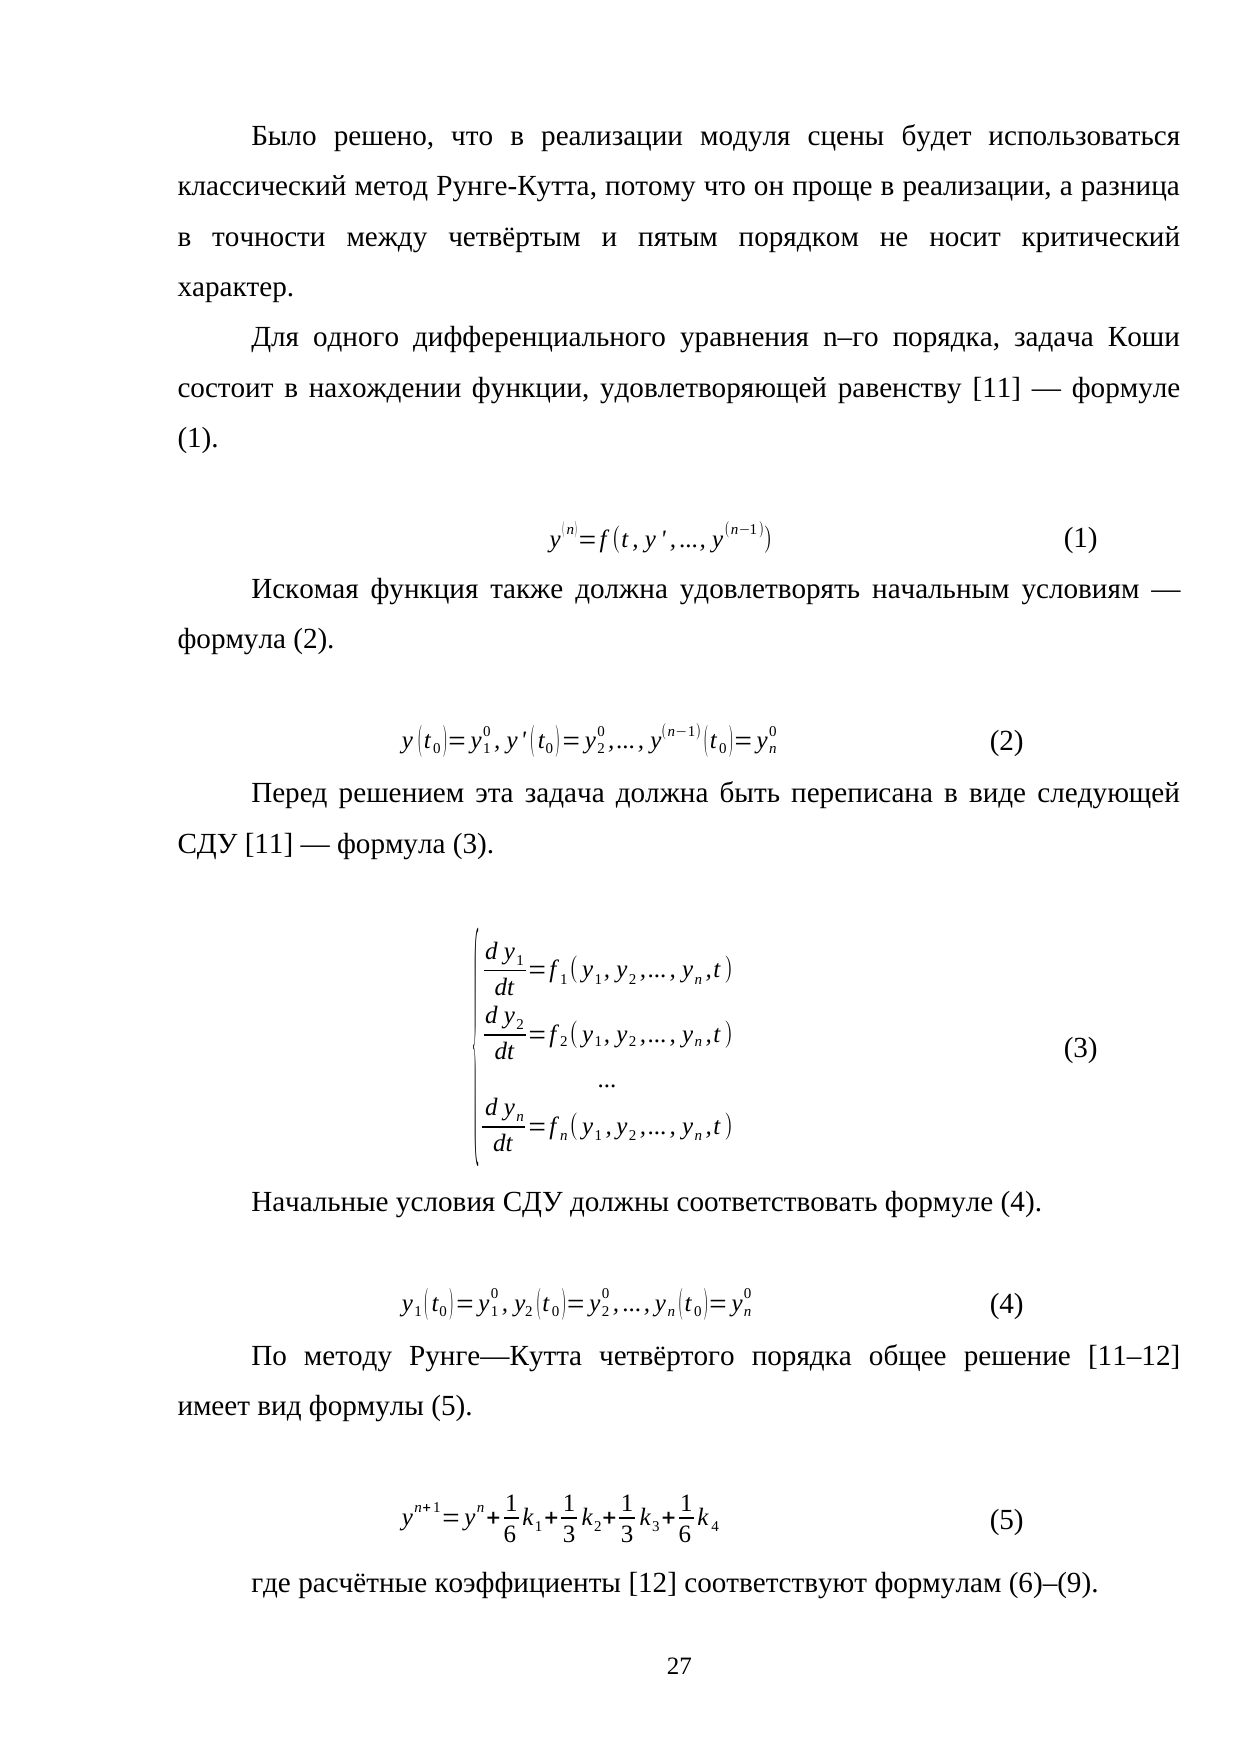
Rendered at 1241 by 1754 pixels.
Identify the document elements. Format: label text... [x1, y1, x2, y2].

text Начальные условия СДУ должны соответствовать формуле (4). [177, 1184, 1181, 1218]
text По методу Рунге—Кутта четвёртого порядка общее решение [11–12] имеет вид формулы (5). [177, 1338, 1181, 1422]
text (1) [177, 521, 1181, 554]
text (3) [177, 926, 1181, 1167]
text (4) [177, 1285, 1181, 1321]
text (2) [177, 722, 1181, 759]
text где расчётные коэффициенты [12] соответствуют формулам (6)–(9). [177, 1565, 1181, 1598]
text Было решено, что в реализации модуля сцены будет использоваться классический метод Рунге-Кутта, потому что он проще в реализации, а разница в точности между четвёртым и пятым порядком не носит критический характер. [177, 118, 1181, 303]
text Для одного дифференциального уравнения n–го порядка, задача Коши состоит в нахождении функции, удовлетворяющей равенству [11] — формуле (1). [177, 319, 1181, 453]
text Искомая функция также должна удовлетворять начальным условиям — формула (2). [177, 571, 1181, 655]
text Перед решением эта задача должна быть переписана в виде следующей СДУ [11] — формула (3). [177, 776, 1181, 859]
text (5) [177, 1489, 1181, 1548]
